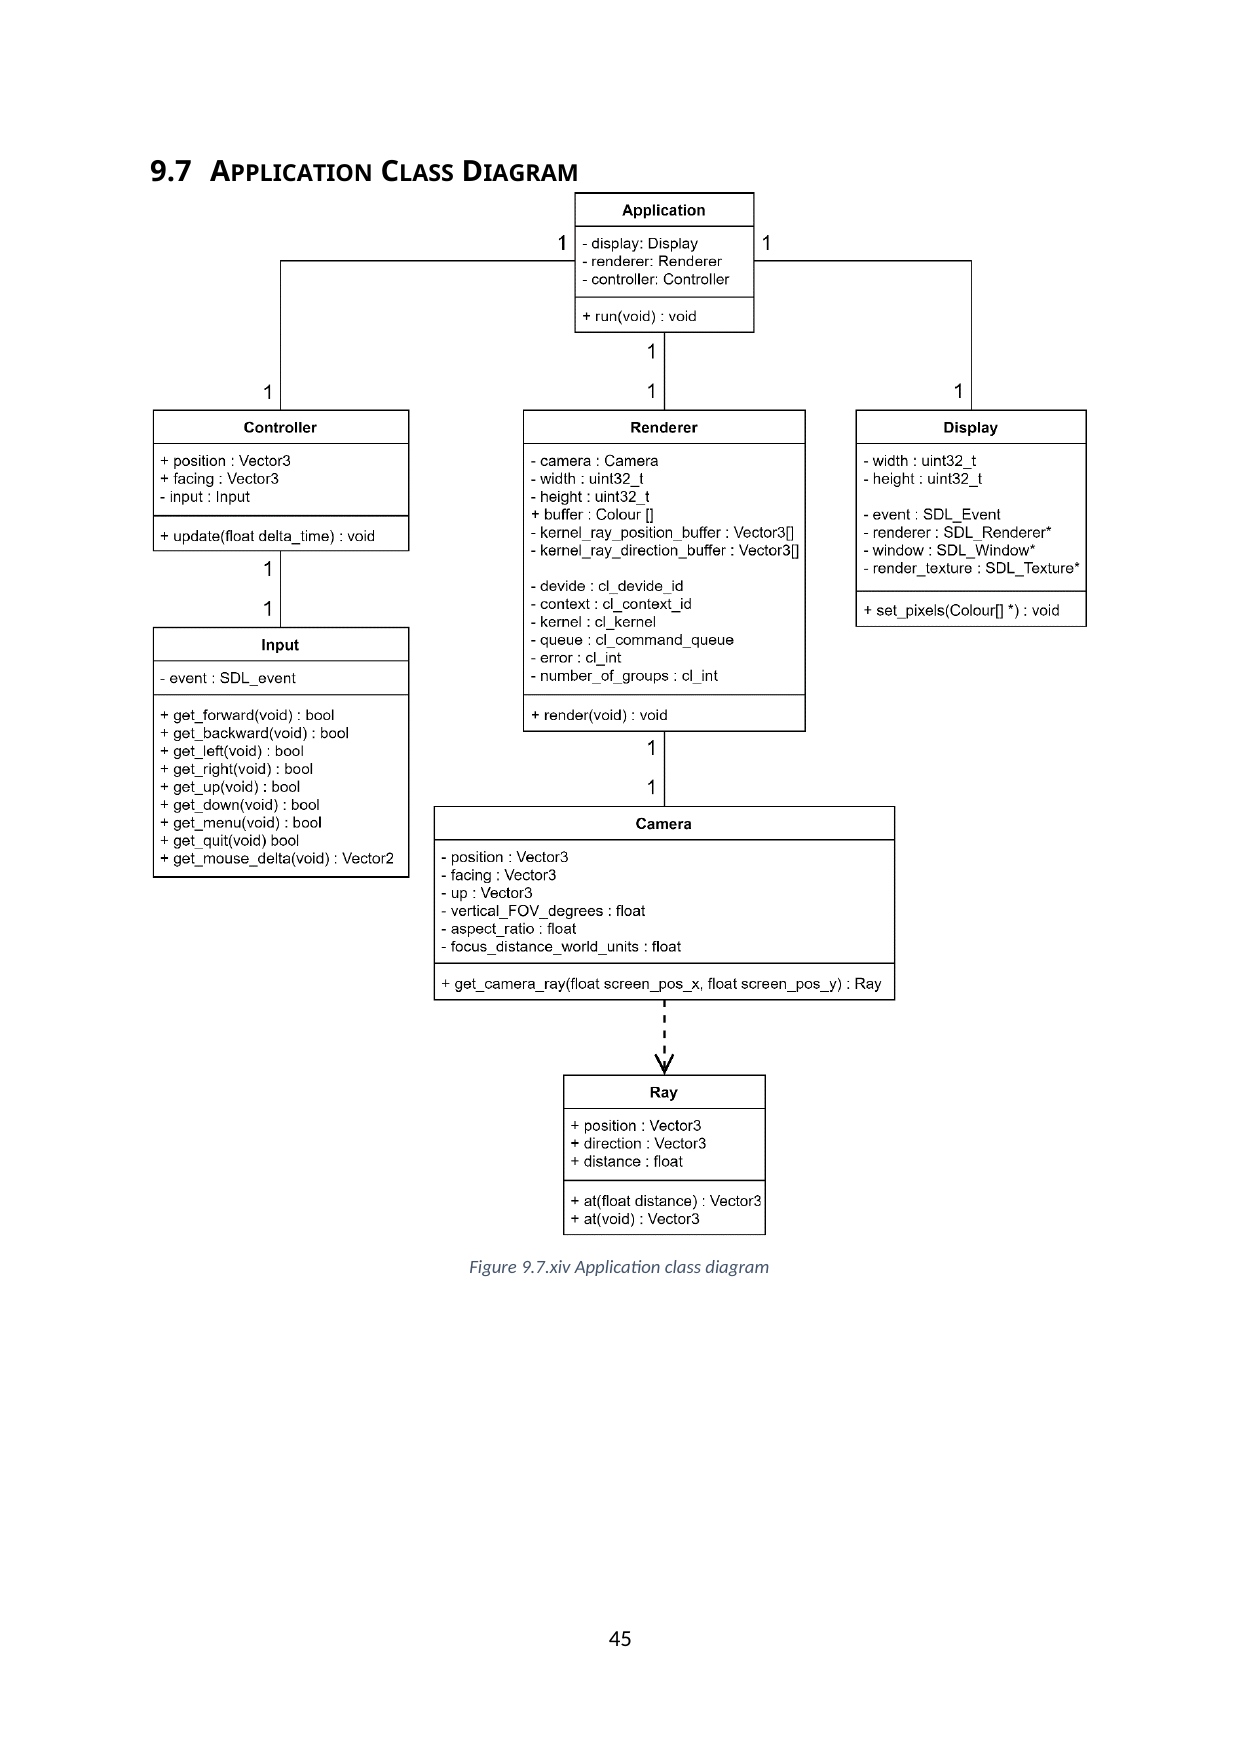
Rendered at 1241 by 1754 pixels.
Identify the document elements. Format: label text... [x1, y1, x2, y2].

picture [152, 192, 1088, 1239]
subtitle Application Class Diagram [150, 150, 1090, 190]
text Figure . Application class diagram [150, 1255, 1090, 1278]
